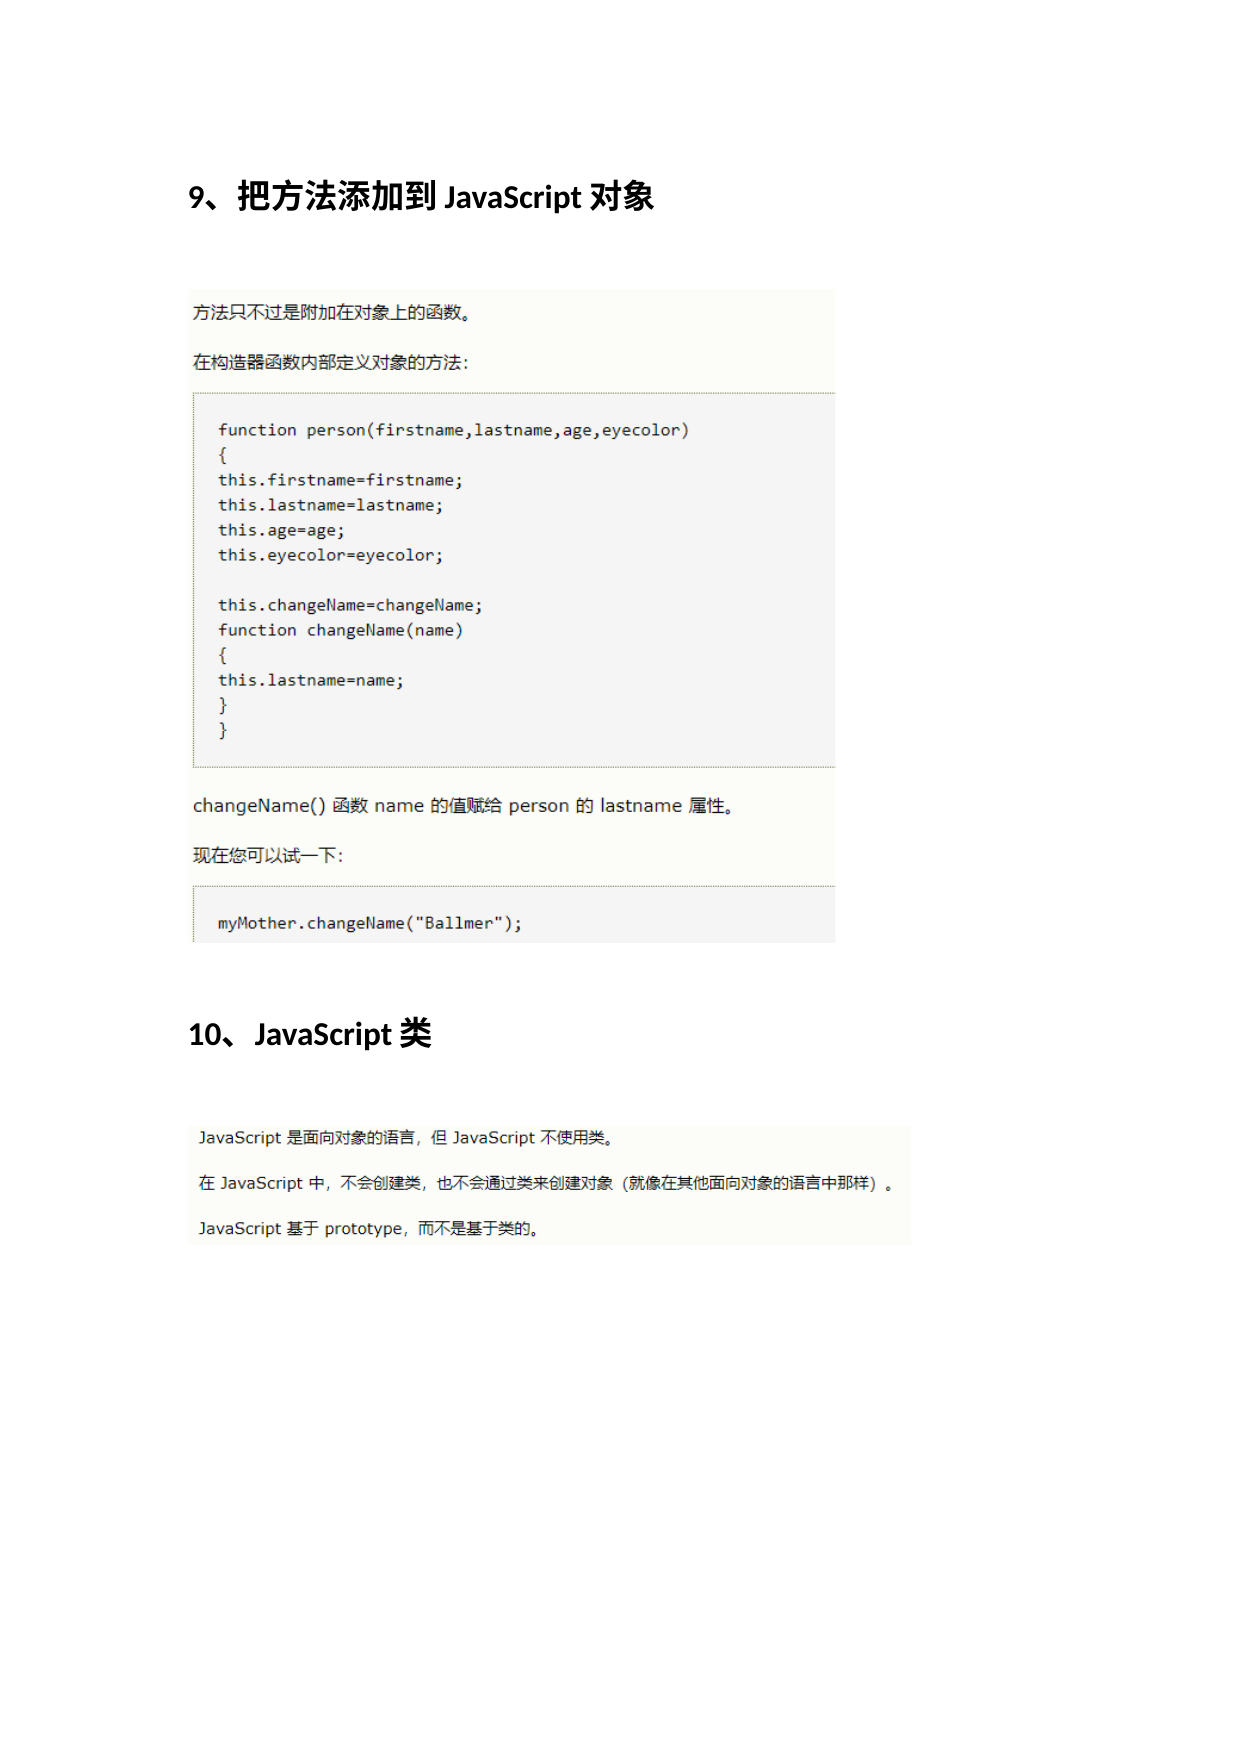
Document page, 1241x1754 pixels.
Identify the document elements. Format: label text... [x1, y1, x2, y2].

subtitle 9、把方法添加到JavaScript对象 [187, 162, 1053, 227]
subtitle 10、JavaScript类 [187, 999, 1053, 1064]
picture [187, 1126, 912, 1245]
picture [187, 289, 836, 943]
